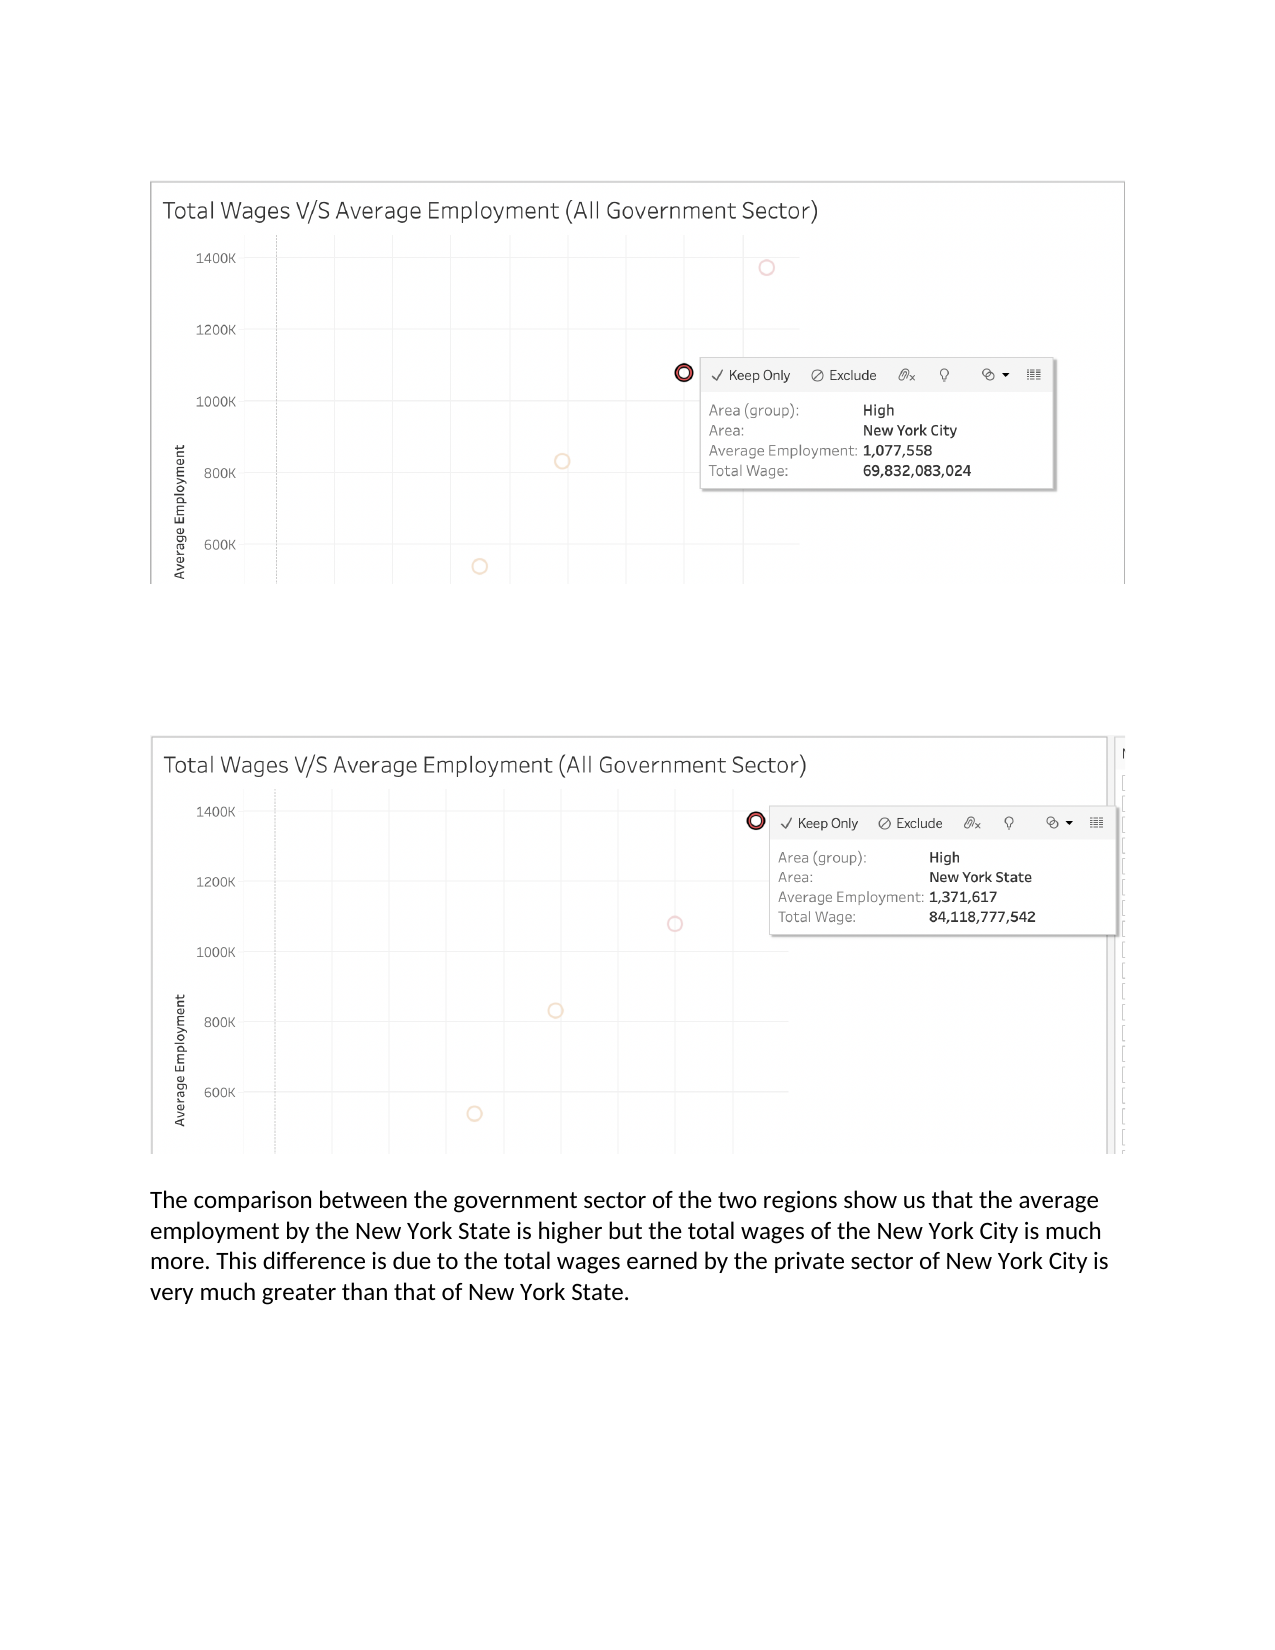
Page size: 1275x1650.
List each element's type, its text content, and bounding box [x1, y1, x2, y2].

picture [150, 735, 1125, 1154]
text The comparison between the government sector of the two regions show us that the average employment by the New York State is higher but the total wages of the New York City is much more. This difference is due to the total wages earned by the private sector of New York City is very much greater than that of New York State. [150, 1184, 1125, 1306]
picture [150, 180, 1125, 584]
